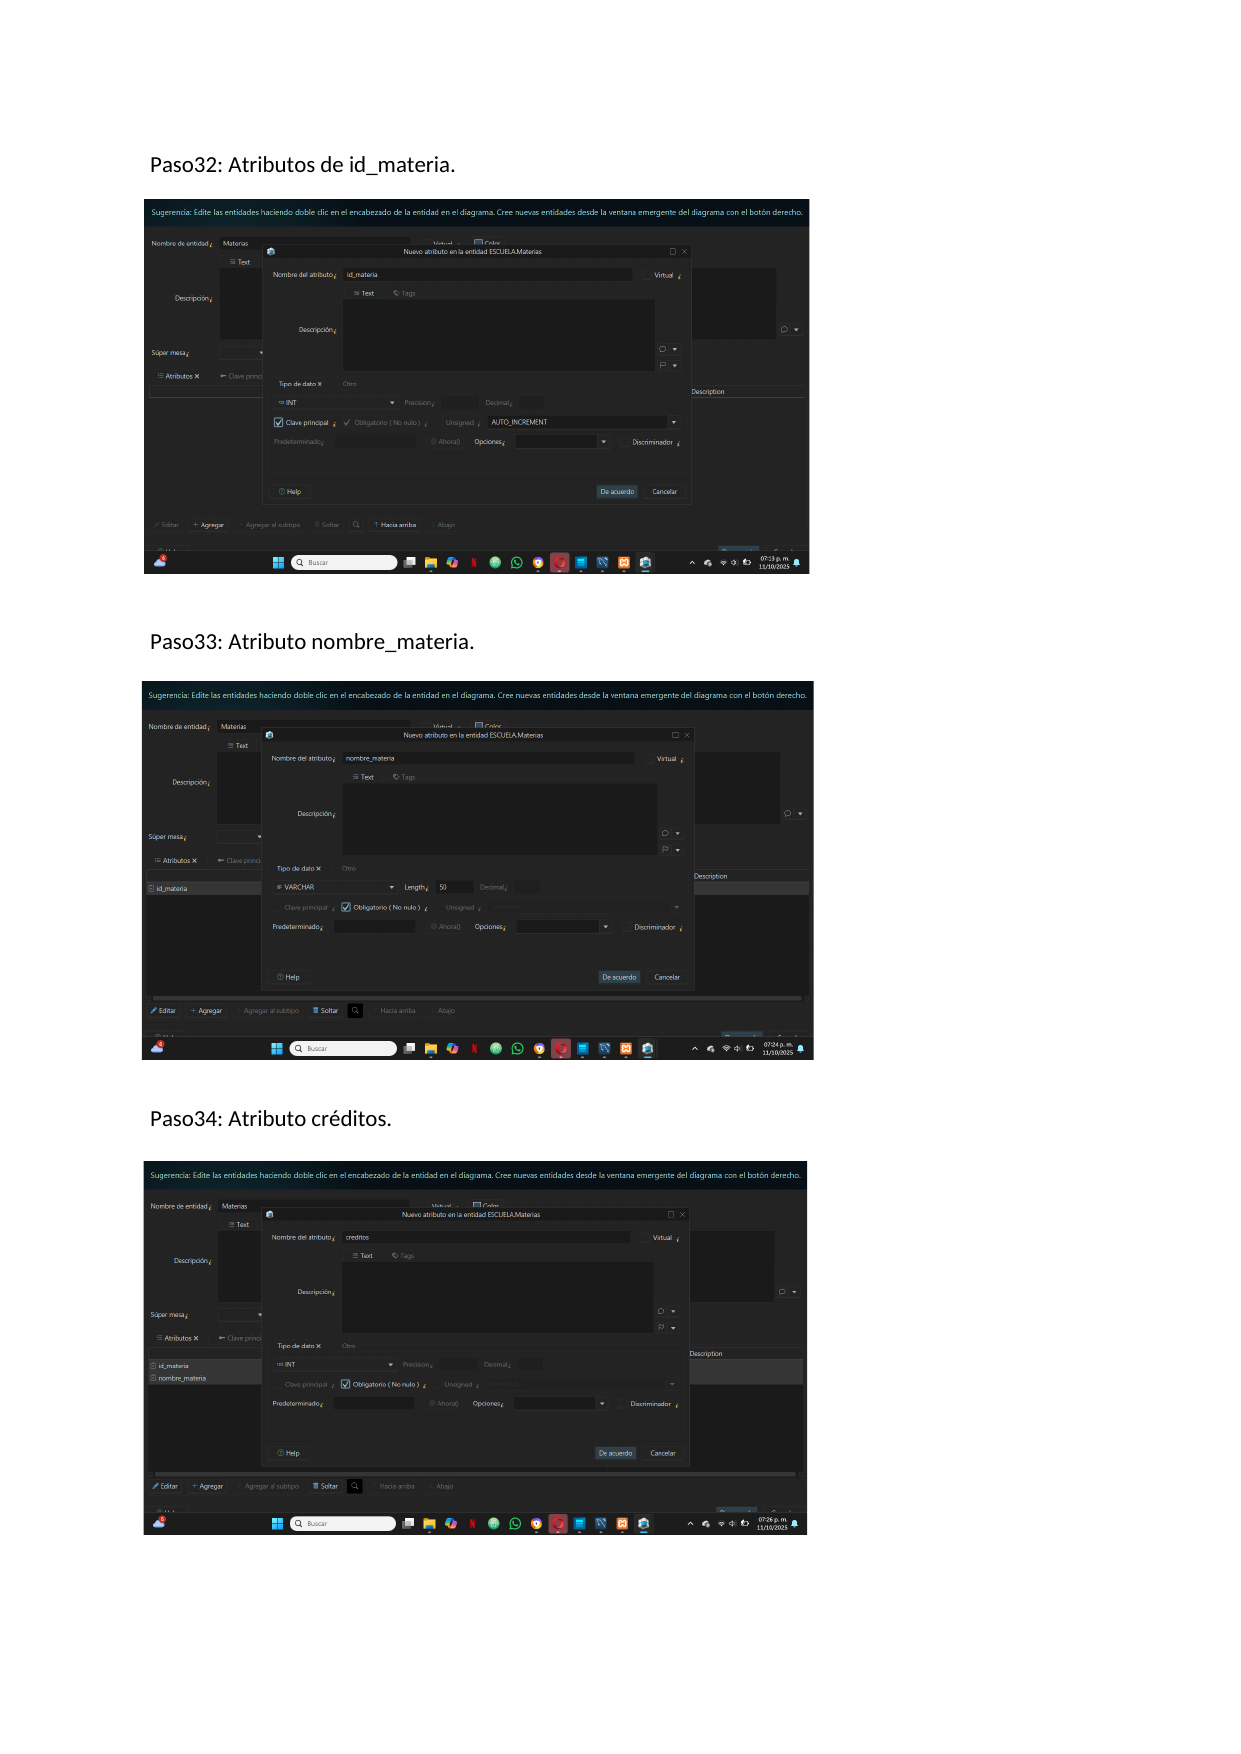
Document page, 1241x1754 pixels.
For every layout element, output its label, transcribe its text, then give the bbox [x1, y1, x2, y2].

picture [144, 199, 810, 574]
picture [141, 681, 814, 1060]
text Paso34: Atributo créditos. [150, 1104, 1090, 1132]
text Paso33: Atributo nombre_materia. [150, 627, 1090, 655]
text Paso32: Atributos de id_materia. [150, 150, 1090, 178]
picture [143, 1161, 808, 1535]
